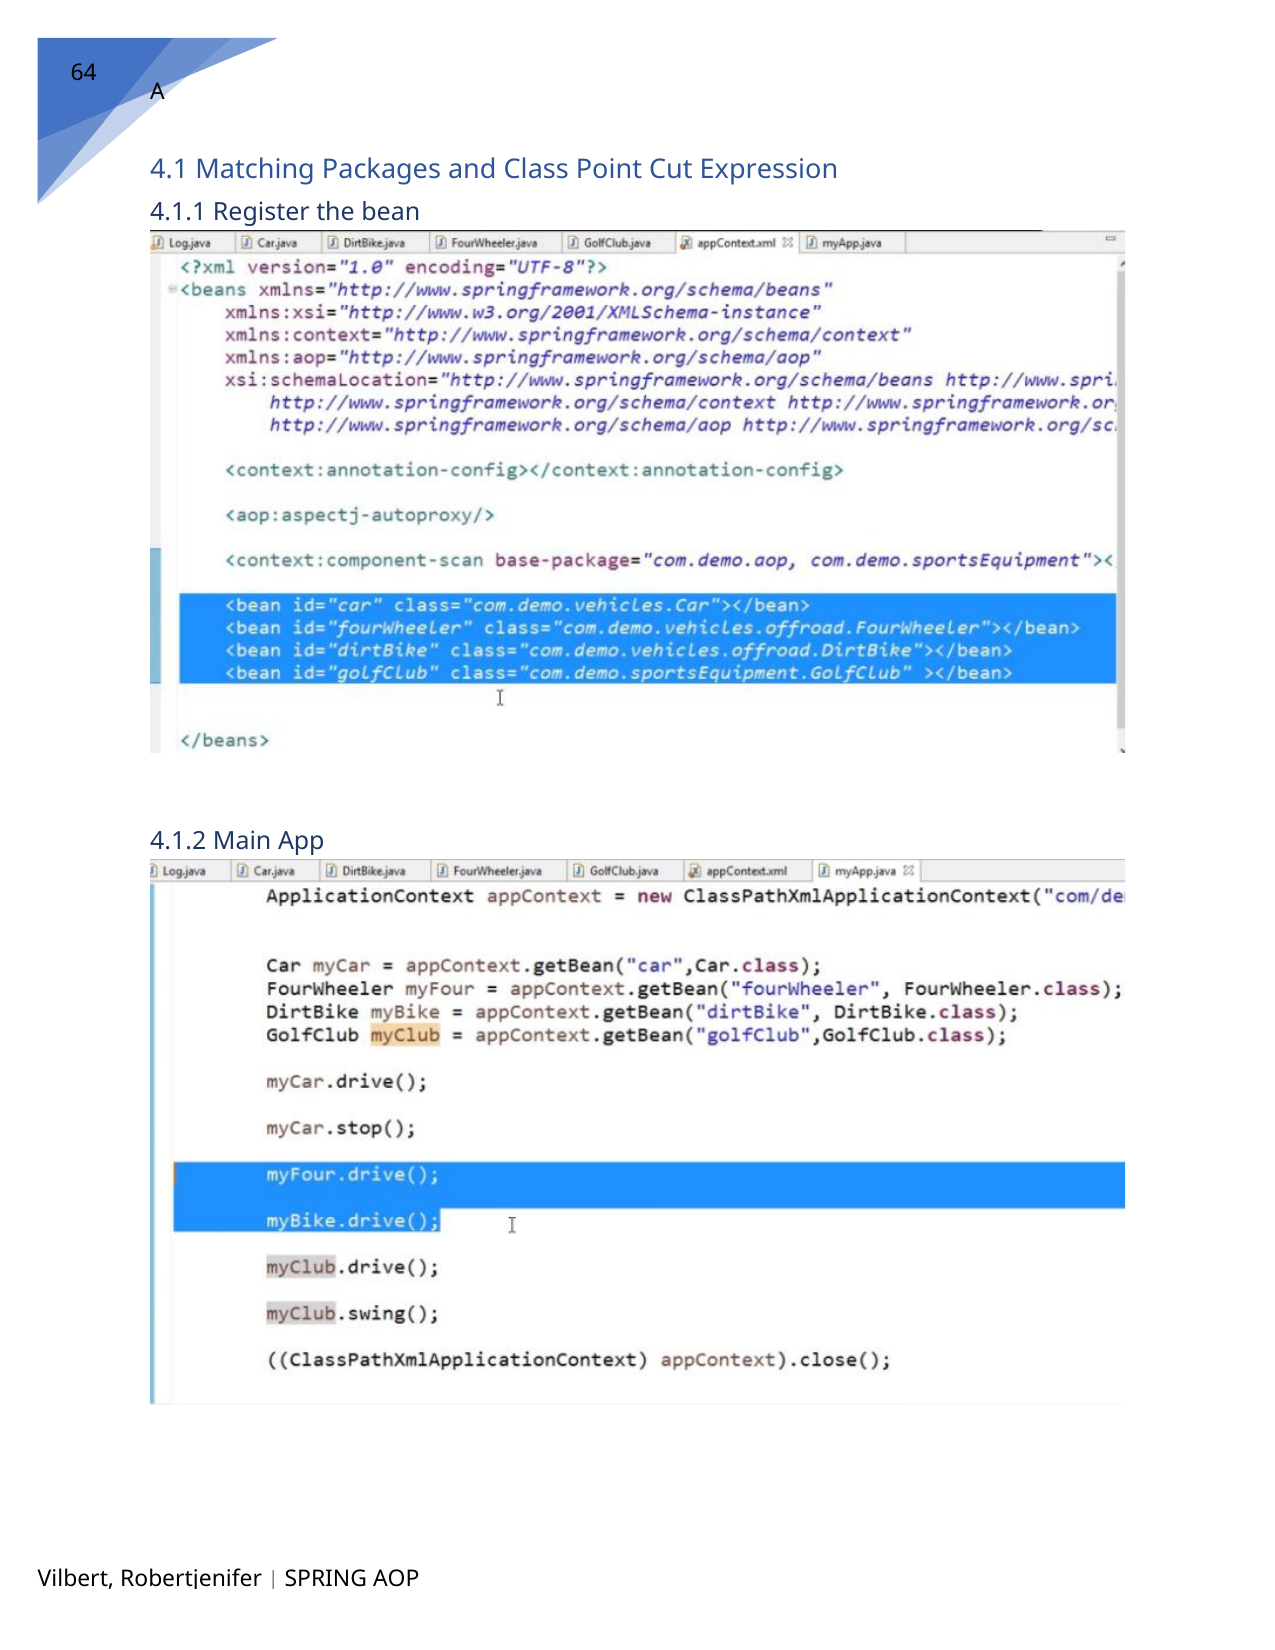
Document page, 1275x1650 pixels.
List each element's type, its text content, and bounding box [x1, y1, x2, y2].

subtitle 4.1.1 Register the bean [150, 194, 1125, 228]
picture [37, 37, 279, 206]
subtitle 4.1 Matching Packages and Class Point Cut Expression [150, 150, 1125, 187]
picture [150, 230, 1125, 753]
picture [150, 859, 1125, 1405]
subtitle 4.1.2 Main App [150, 822, 1125, 857]
